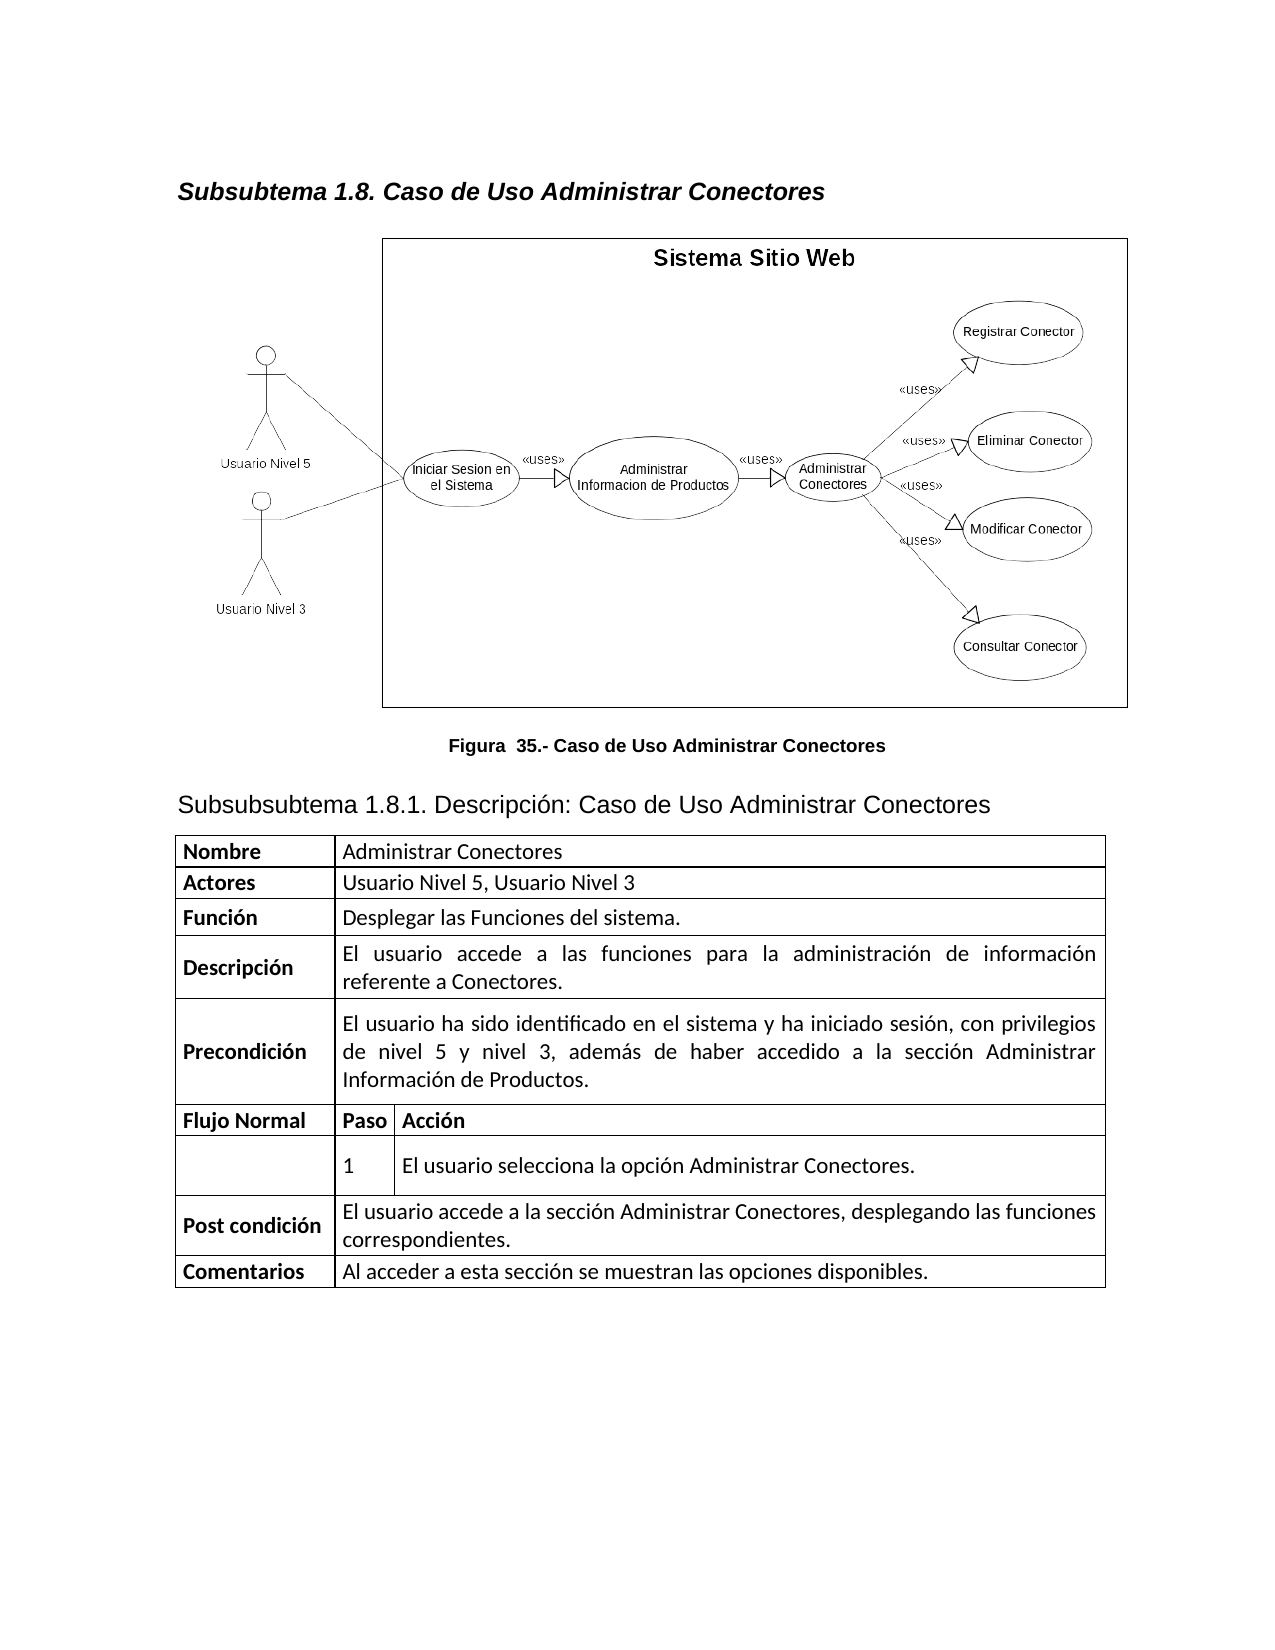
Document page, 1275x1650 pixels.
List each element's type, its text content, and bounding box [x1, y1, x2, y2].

table_cell El usuario selecciona la opción Administrar Conectores. [395, 1136, 1105, 1194]
table_cell [176, 1136, 334, 1194]
table_cell 1 [336, 1136, 394, 1194]
table_cell Usuario Nivel 5, Usuario Nivel 3 [336, 868, 1105, 898]
table_header Nombre [176, 836, 334, 866]
table_cell El usuario accede a las funciones para la administración de información referente a Conectores. [336, 936, 1105, 998]
table_cell Flujo Normal [176, 1105, 334, 1135]
subtitle Subsubtema 1.8. Caso de Uso Administrar Conectores [177, 177, 1157, 206]
table_cell El usuario accede a la sección Administrar Conectores, desplegando las funciones correspondientes. [336, 1196, 1105, 1255]
table_cell Al acceder a esta sección se muestran las opciones disponibles. [336, 1256, 1105, 1287]
table_cell Post condición [176, 1196, 334, 1255]
table_cell Comentarios [176, 1256, 334, 1287]
table_cell Precondición [176, 999, 334, 1104]
table_header Administrar Conectores [336, 836, 1105, 866]
table_cell Descripción [176, 936, 334, 998]
table_cell El usuario ha sido identificado en el sistema y ha iniciado sesión, con privilegios de nivel 5 y nivel 3, además de haber accedido a la sección Administrar Información de Productos. [336, 999, 1105, 1104]
table_cell Actores [176, 868, 334, 898]
table_cell Paso [336, 1105, 394, 1135]
subtitle Subsubsubtema 1.8.1. Descripción: Caso de Uso Administrar Conectores [177, 789, 1157, 818]
table_cell Función [176, 899, 334, 935]
table_cell Acción [395, 1105, 1105, 1135]
table_cell Desplegar las Funciones del sistema. [336, 899, 1105, 935]
